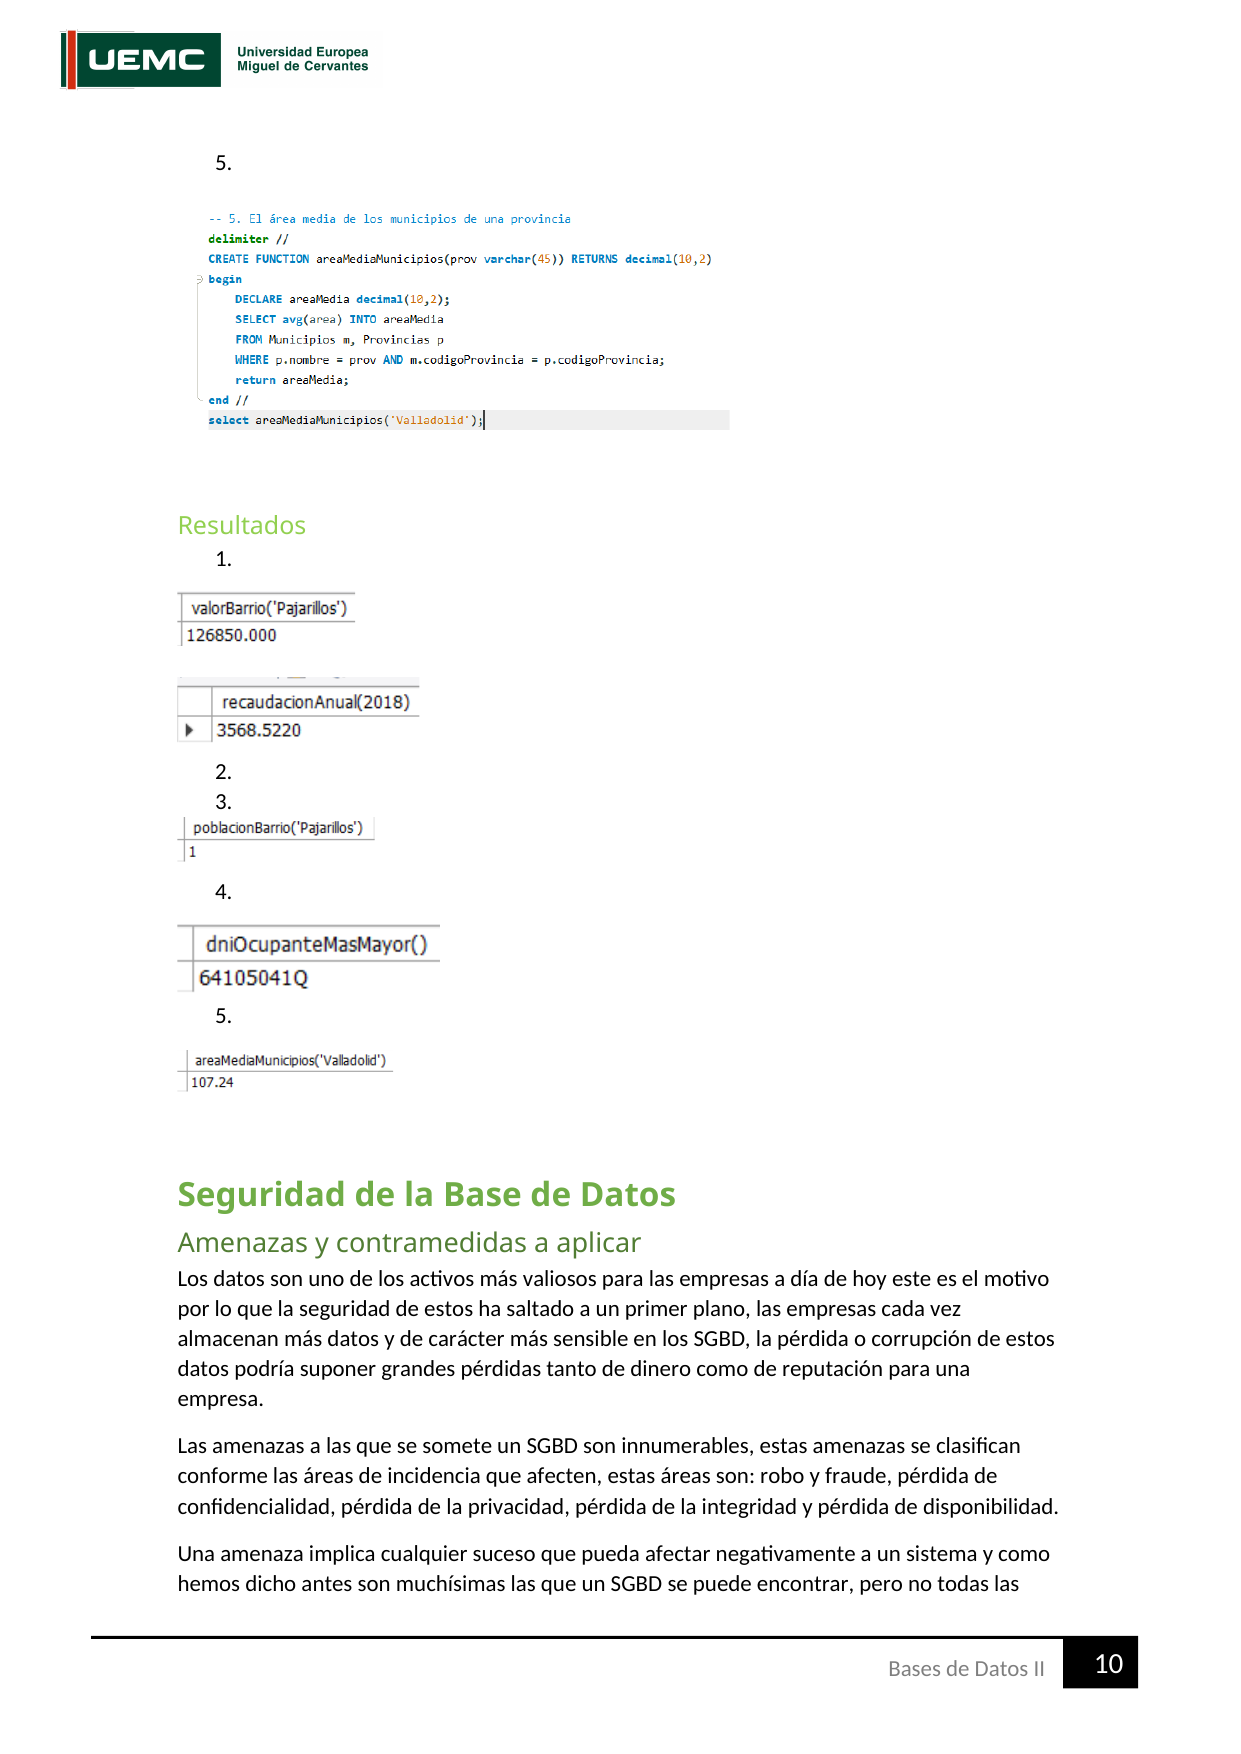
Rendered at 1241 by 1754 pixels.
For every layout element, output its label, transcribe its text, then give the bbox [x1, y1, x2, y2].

picture [177, 924, 440, 997]
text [177, 1539, 1063, 1597]
picture [177, 677, 420, 755]
picture [59, 29, 384, 91]
picture [177, 591, 356, 646]
text Los datos son uno de los activos más valiosos para las empresas a día de hoy este es el motivo por lo que la seguridad de estos ha saltado a un primer plano, las empresas cada vez almacenan más datos y de carácter más sensible en los SGBD, la pérdida o corrupción de estos datos podría suponer grandes pérdidas tanto de dinero como de reputación para una empresa. [177, 1264, 1063, 1412]
subtitle Amenazas y contramedidas a aplicar [177, 1224, 1063, 1261]
picture [177, 1050, 394, 1095]
subtitle Resultados [177, 507, 1063, 541]
picture [177, 817, 380, 873]
text Las amenazas a las que se somete un SGBD son innumerables, estas amenazas se clasifican conforme las áreas de incidencia que afecten, estas áreas son: robo y fraude, pérdida de confidencialidad, pérdida de la privacidad, pérdida de la integridad y pérdida de disponibilidad. [177, 1431, 1063, 1520]
picture [197, 197, 730, 440]
subtitle Seguridad de la Base de Datos [177, 1171, 1063, 1216]
